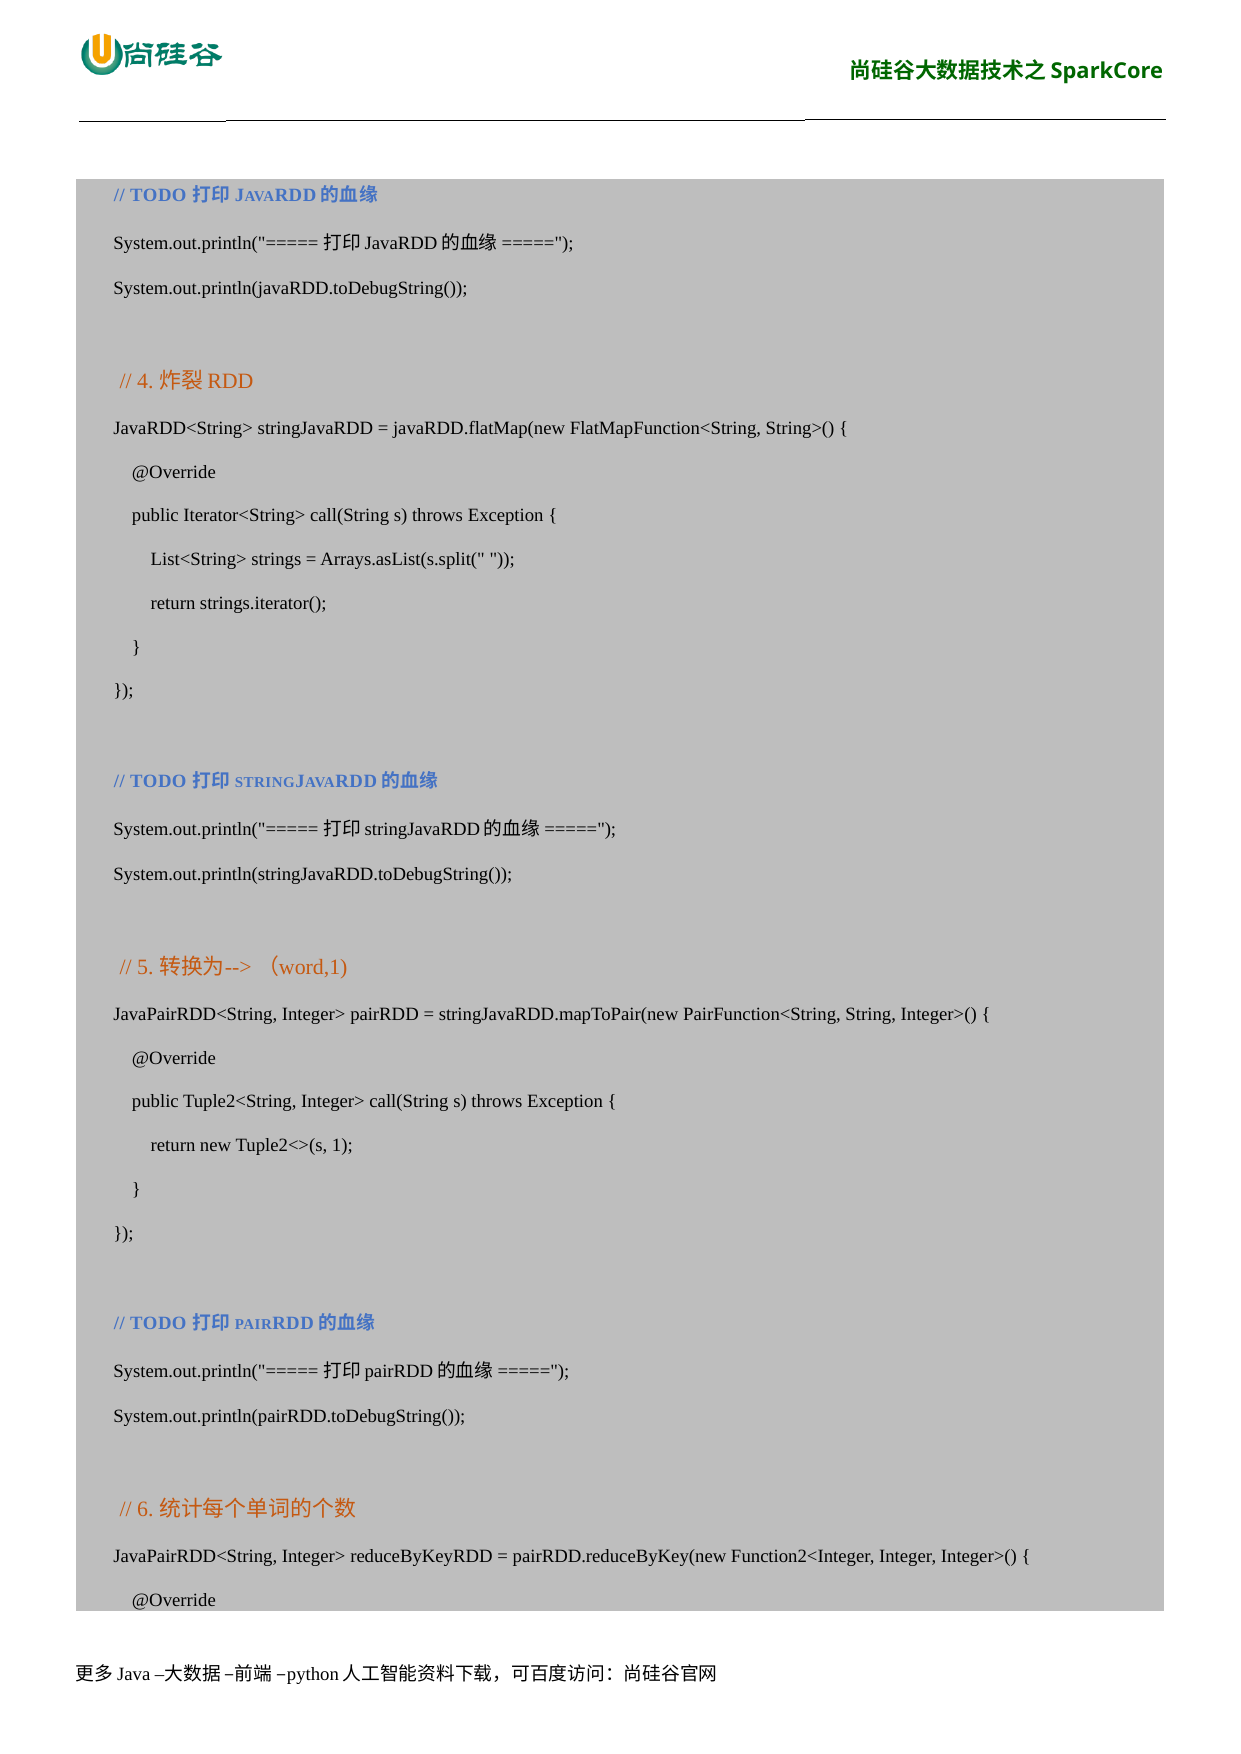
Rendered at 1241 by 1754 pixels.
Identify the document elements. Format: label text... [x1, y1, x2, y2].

text public Tuple2<String, Integer> call(String s) throws Exception { [76, 1089, 1164, 1112]
text System.out.println(stringJavaRDD.toDebugString()); [76, 862, 1164, 884]
text }); [76, 1220, 1164, 1243]
text @Override [76, 1588, 1164, 1611]
text return new Tuple2<>(s, 1); [76, 1133, 1164, 1156]
text JavaPairRDD<String, Integer> pairRDD = stringJavaRDD.mapToPair(new PairFunction<String, String, Integer>() { [76, 1002, 1164, 1024]
text System.out.println("===== 打印JavaRDD的血缘 ====="); [76, 227, 1164, 255]
text System.out.println(javaRDD.toDebugString()); [76, 276, 1164, 298]
text // 6. 统计每个单词的个数 [76, 1491, 1164, 1523]
text } [76, 1177, 1164, 1199]
text System.out.println("===== 打印stringJavaRDD的血缘 ====="); [76, 813, 1164, 841]
text }); [76, 678, 1164, 701]
text @Override [76, 459, 1164, 482]
text public Iterator<String> call(String s) throws Exception { [76, 503, 1164, 526]
text // TODO 打印pairRDD的血缘 [76, 1308, 1164, 1335]
text System.out.println("===== 打印pairRDD的血缘 ====="); [76, 1356, 1164, 1383]
text // TODO 打印JavaRDD的血缘 [76, 179, 1164, 207]
text System.out.println(pairRDD.toDebugString()); [76, 1404, 1164, 1427]
text return strings.iterator(); [76, 591, 1164, 613]
text // 5. 转换为--> （word,1) [76, 949, 1164, 981]
text List<String> strings = Arrays.asList(s.split(" ")); [76, 547, 1164, 570]
text } [76, 634, 1164, 657]
text JavaPairRDD<String, Integer> reduceByKeyRDD = pairRDD.reduceByKey(new Function2<Integer, Integer, Integer>() { [76, 1544, 1164, 1567]
text // 4. 炸裂RDD [76, 363, 1164, 395]
text JavaRDD<String> stringJavaRDD = javaRDD.flatMap(new FlatMapFunction<String, String>() { [76, 416, 1164, 438]
text @Override [76, 1045, 1164, 1068]
text // TODO 打印stringJavaRDD的血缘 [76, 766, 1164, 793]
